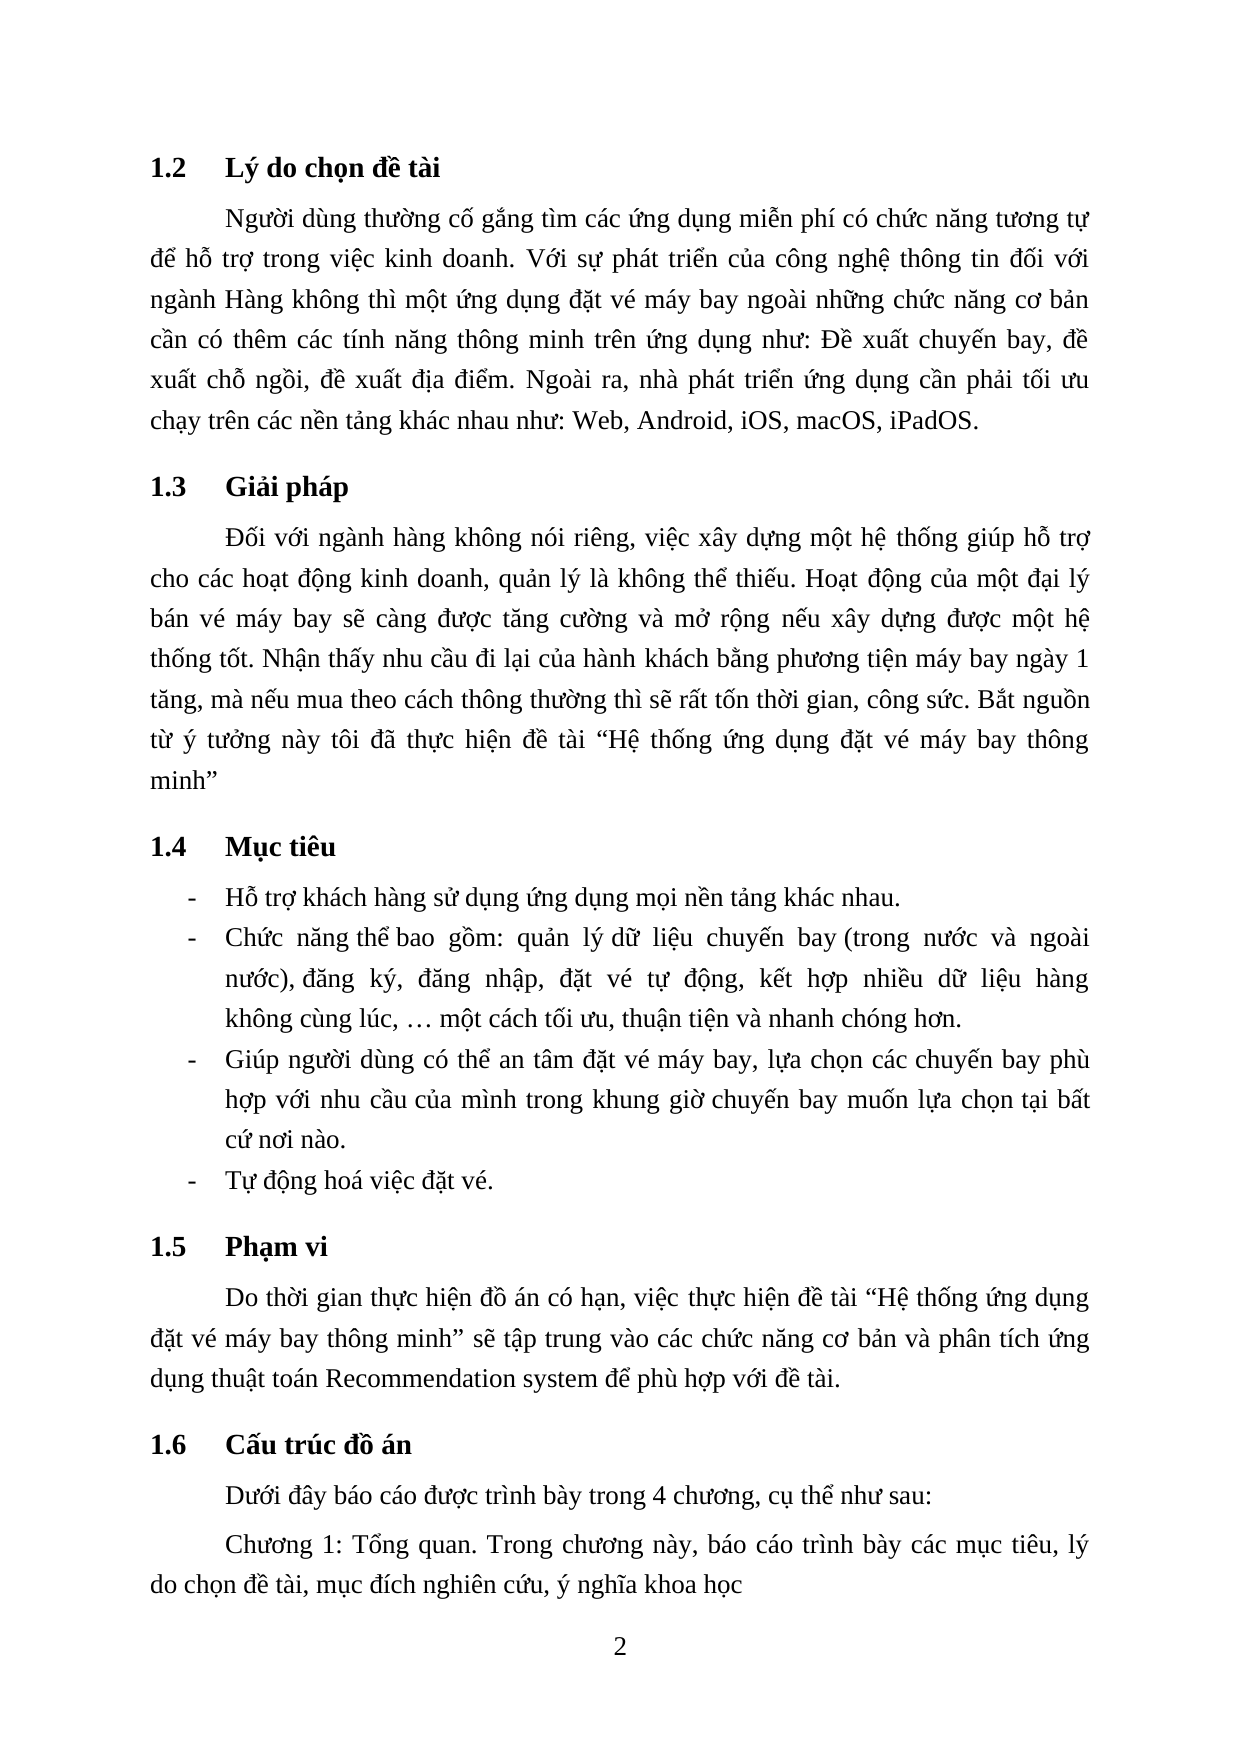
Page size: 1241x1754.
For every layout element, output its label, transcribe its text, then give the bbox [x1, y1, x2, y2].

list Giúp người dùng có thể an tâm đặt vé máy bay, lựa chọn các chuyến bay phù hợp với nhu cầu của mình trong khung giờ chuyến bay muốn lựa chọn tại bất cứ nơi nào. [187, 1043, 1090, 1155]
subtitle Giải pháp [150, 469, 1090, 503]
text Chương 1: Tổng quan. Trong chương này, báo cáo trình bày các mục tiêu, lý do chọn đề tài, mục đích nghiên cứu, ý nghĩa khoa học [150, 1528, 1090, 1600]
list Tự động hoá việc đặt vé. [187, 1164, 1090, 1195]
text Do thời gian thực hiện đồ án có hạn, việc thực hiện đề tài “Hệ thống ứng dụng đặt vé máy bay thông minh” sẽ tập trung vào các chức năng cơ bản và phân tích ứng dụng thuật toán Recommendation system để phù hợp với đề tài. [150, 1281, 1090, 1393]
subtitle Cấu trúc đồ án [150, 1427, 1090, 1461]
text Dưới đây báo cáo được trình bày trong 4 chương, cụ thể như sau: [150, 1479, 1090, 1511]
text Người dùng thường cố gắng tìm các ứng dụng miễn phí có chức năng tương tự để hỗ trợ trong việc kinh doanh. Với sự phát triển của công nghệ thông tin đối với ngành Hàng không thì một ứng dụng đặt vé máy bay ngoài những chức năng cơ bản cần có thêm các tính năng thông minh trên ứng dụng như: Đề xuất chuyến bay, đề xuất chỗ ngồi, đề xuất địa điểm. Ngoài ra, nhà phát triển ứng dụng cần phải tối ưu chạy trên các nền tảng khác nhau như: Web, Android, iOS, macOS, iPadOS. [150, 202, 1090, 435]
subtitle Phạm vi [150, 1229, 1090, 1263]
list Chức năng thể bao gồm: quản lý dữ liệu chuyến bay (trong nước và ngoài nước), đăng ký, đăng nhập, đặt vé tự động, kết hợp nhiều dữ liệu hàng không cùng lúc, … một cách tối ưu, thuận tiện và nhanh chóng hơn. [187, 921, 1090, 1033]
subtitle Lý do chọn đề tài [150, 150, 1090, 183]
subtitle Mục tiêu [150, 829, 1090, 863]
list Hỗ trợ khách hàng sử dụng ứng dụng mọi nền tảng khác nhau. [187, 881, 1090, 912]
text Đối với ngành hàng không nói riêng, việc xây dựng một hệ thống giúp hỗ trợ cho các hoạt động kinh doanh, quản lý là không thể thiếu. Hoạt động của một đại lý bán vé máy bay sẽ càng được tăng cường và mở rộng nếu xây dựng được một hệ thống tốt. Nhận thấy nhu cầu đi lại của hành khách bằng phương tiện máy bay ngày 1 tăng, mà nếu mua theo cách thông thường thì sẽ rất tốn thời gian, công sức. Bắt nguồn từ ý tưởng này tôi đã thực hiện đề tài “Hệ thống ứng dụng đặt vé máy bay thông minh” [150, 521, 1090, 795]
